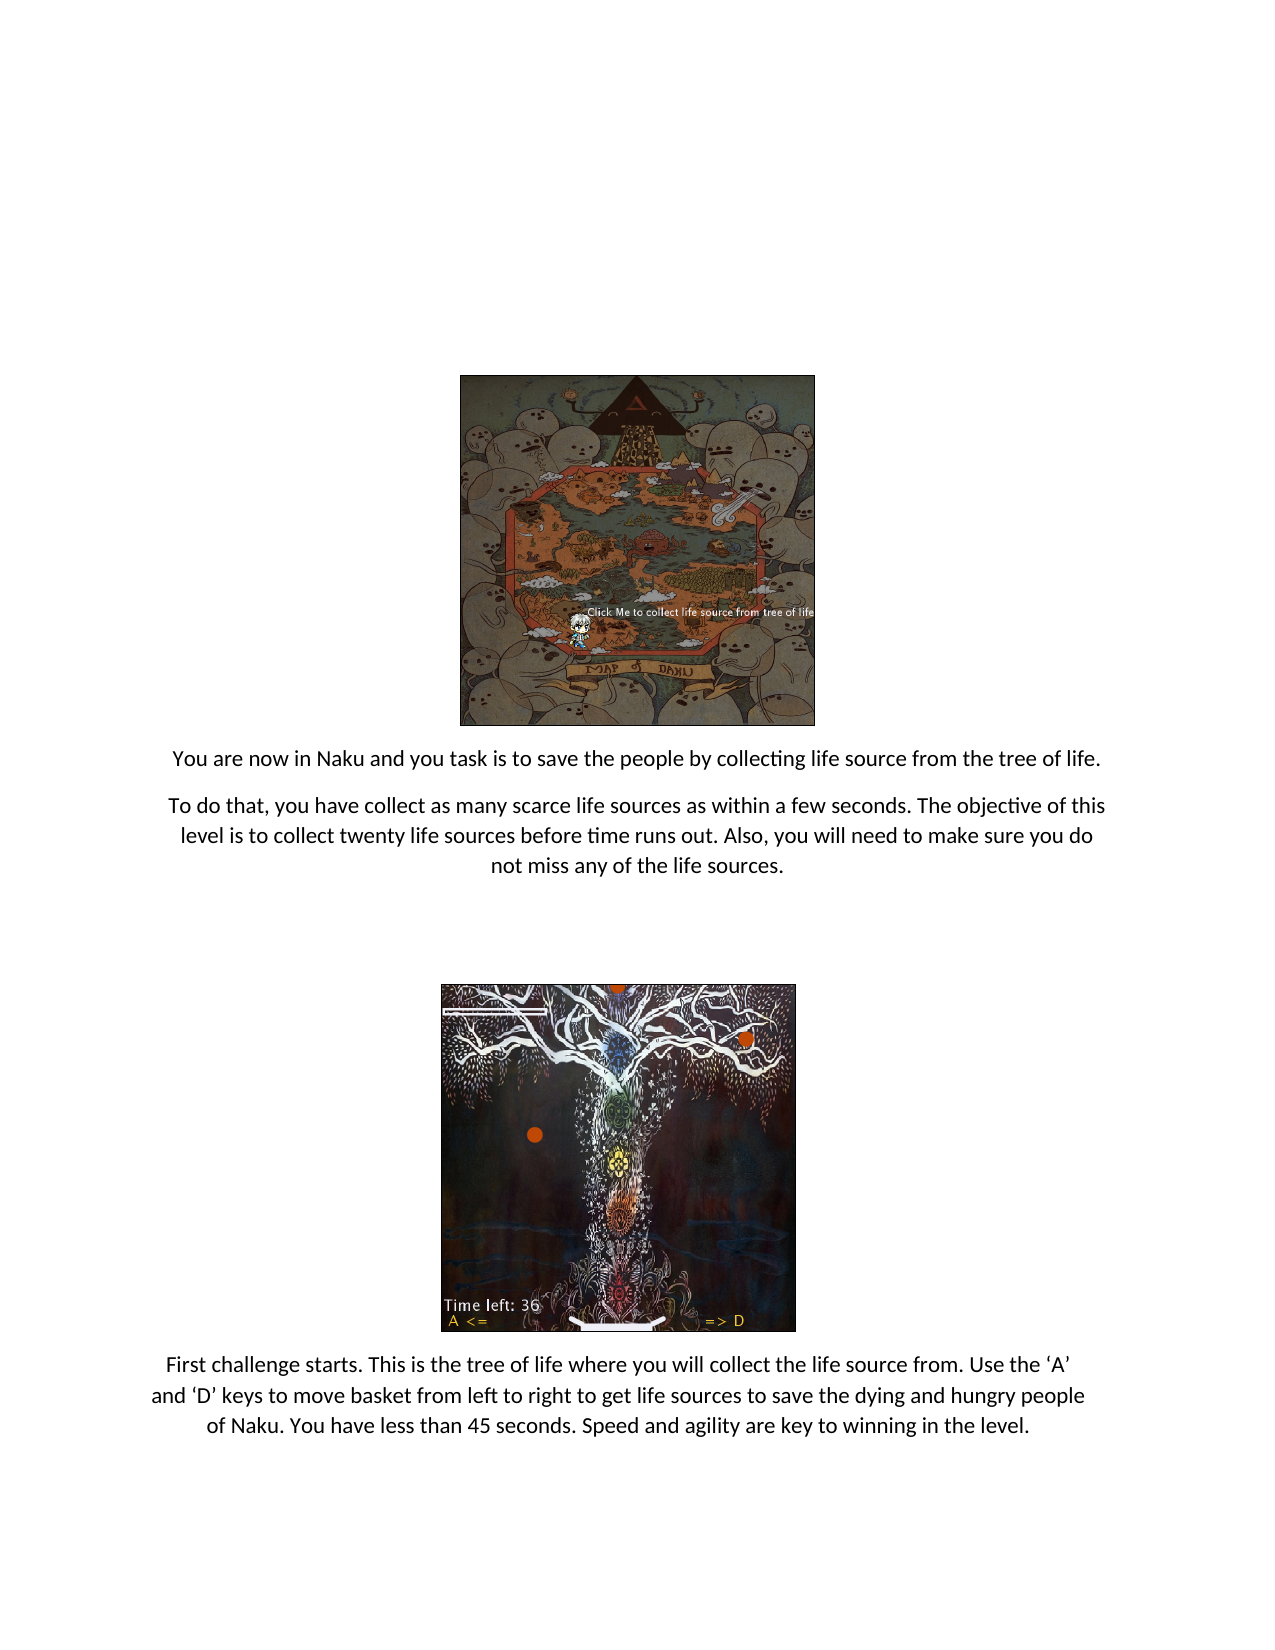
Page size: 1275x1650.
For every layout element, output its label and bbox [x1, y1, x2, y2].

picture [442, 985, 795, 1331]
picture [461, 376, 814, 725]
